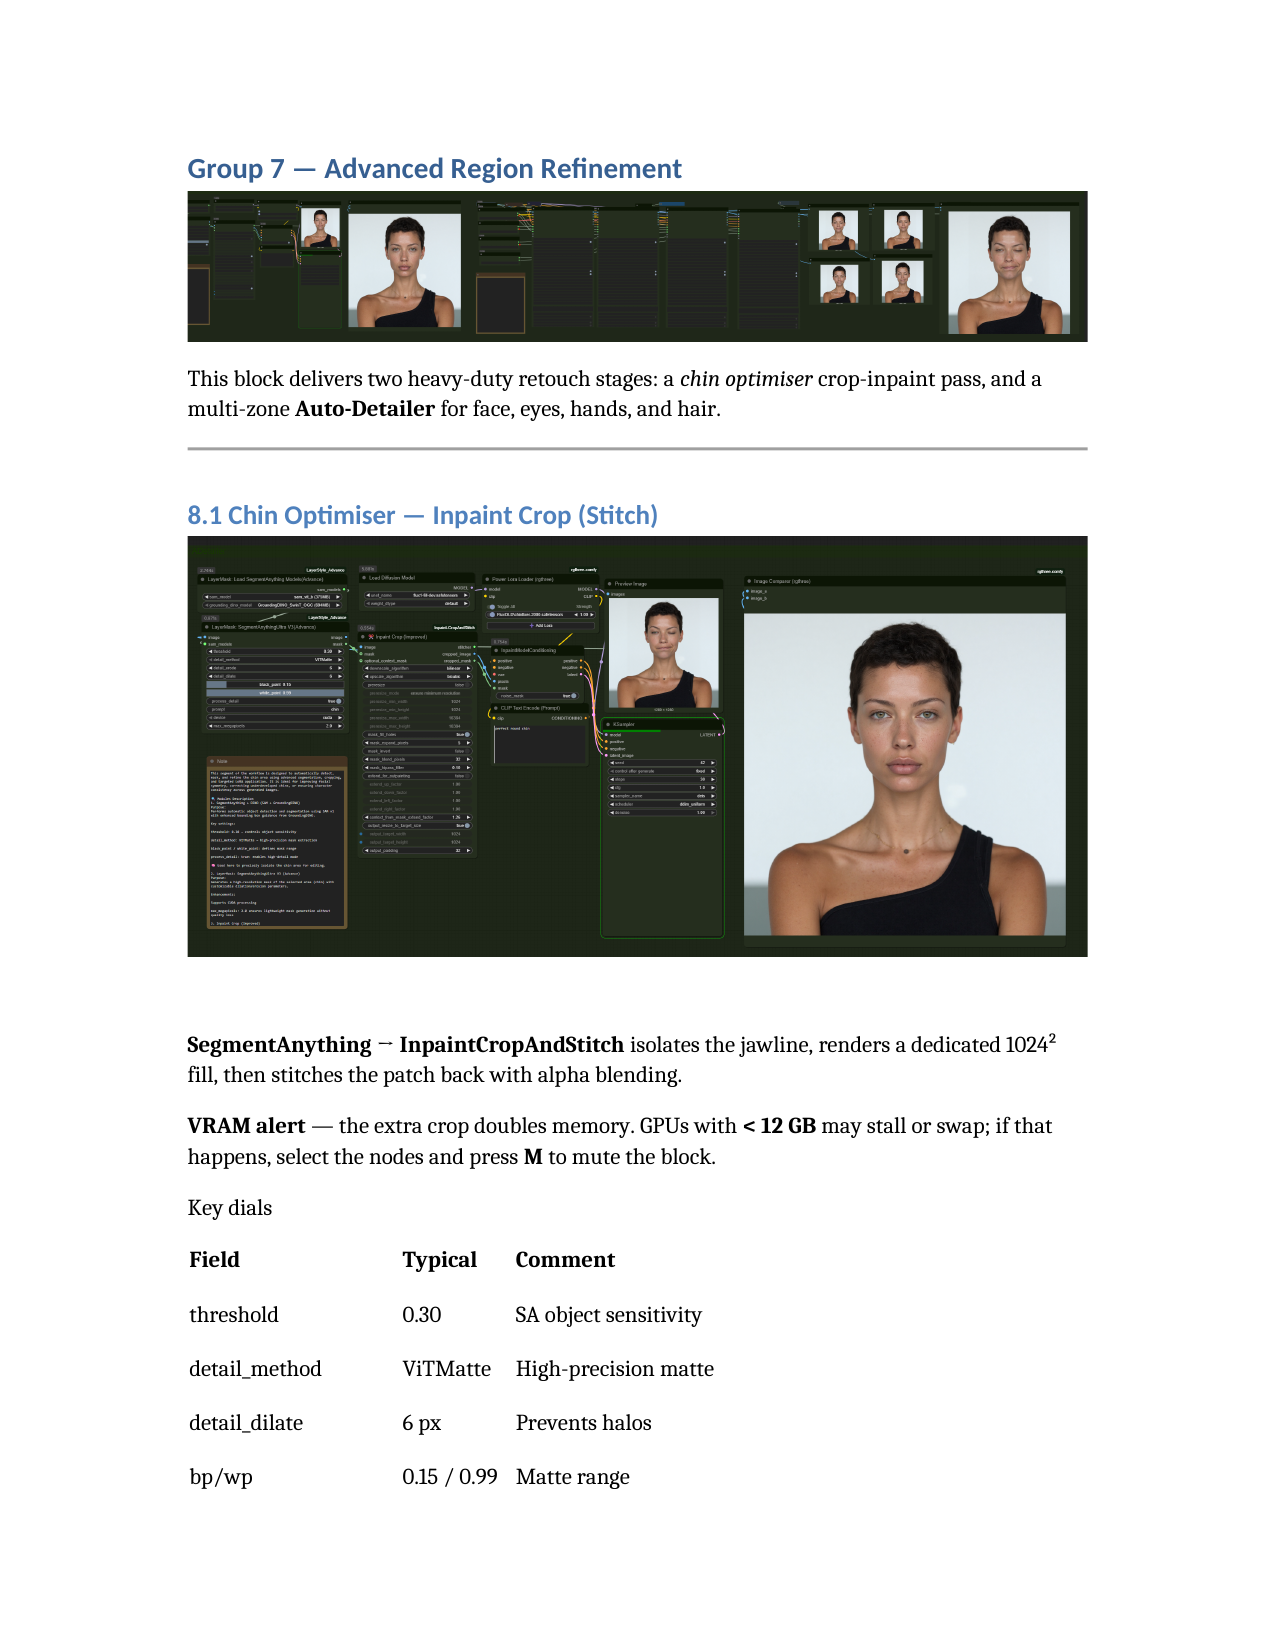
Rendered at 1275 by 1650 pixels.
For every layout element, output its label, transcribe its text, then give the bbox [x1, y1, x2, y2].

table_cell bp/wp [188, 1462, 401, 1492]
table_header Field [188, 1246, 401, 1300]
picture [187, 536, 1088, 957]
picture [187, 191, 1088, 342]
text SegmentAnything → InpaintCropAndStitch isolates the jawline, renders a dedicated 1024² fill, then stitches the patch back with alpha blending. [187, 1032, 1087, 1089]
table_cell threshold [188, 1300, 401, 1354]
table_cell 0.15 / 0.99 [401, 1462, 514, 1492]
table_cell 0.30 [401, 1300, 514, 1354]
table_cell SA object sensitivity [514, 1300, 728, 1354]
table_cell 6 px [401, 1408, 514, 1462]
table_cell ViTMatte [401, 1354, 514, 1408]
table_cell High-precision matte [514, 1354, 728, 1408]
table_cell Matte range [514, 1462, 728, 1492]
subtitle 8.1 Chin Optimiser — Inpaint Crop (Stitch) [187, 498, 1087, 531]
table_cell Prevents halos [514, 1408, 728, 1462]
subtitle Group 7 — Advanced Region Refinement [187, 150, 1087, 186]
table_header Typical [401, 1246, 514, 1300]
table_cell detail_dilate [188, 1408, 401, 1462]
text This block delivers two heavy-duty retouch stages: a chin optimiser crop-inpaint pass, and a multi-zone Auto-Detailer for face, eyes, hands, and hair. [187, 366, 1087, 423]
text Key dials [187, 1194, 1087, 1221]
text VRAM alert — the extra crop doubles memory. GPUs with < 12 GB may stall or swap; if that happens, select the nodes and press M to mute the block. [187, 1113, 1087, 1170]
table_header Comment [514, 1246, 728, 1300]
table_cell detail_method [188, 1354, 401, 1408]
